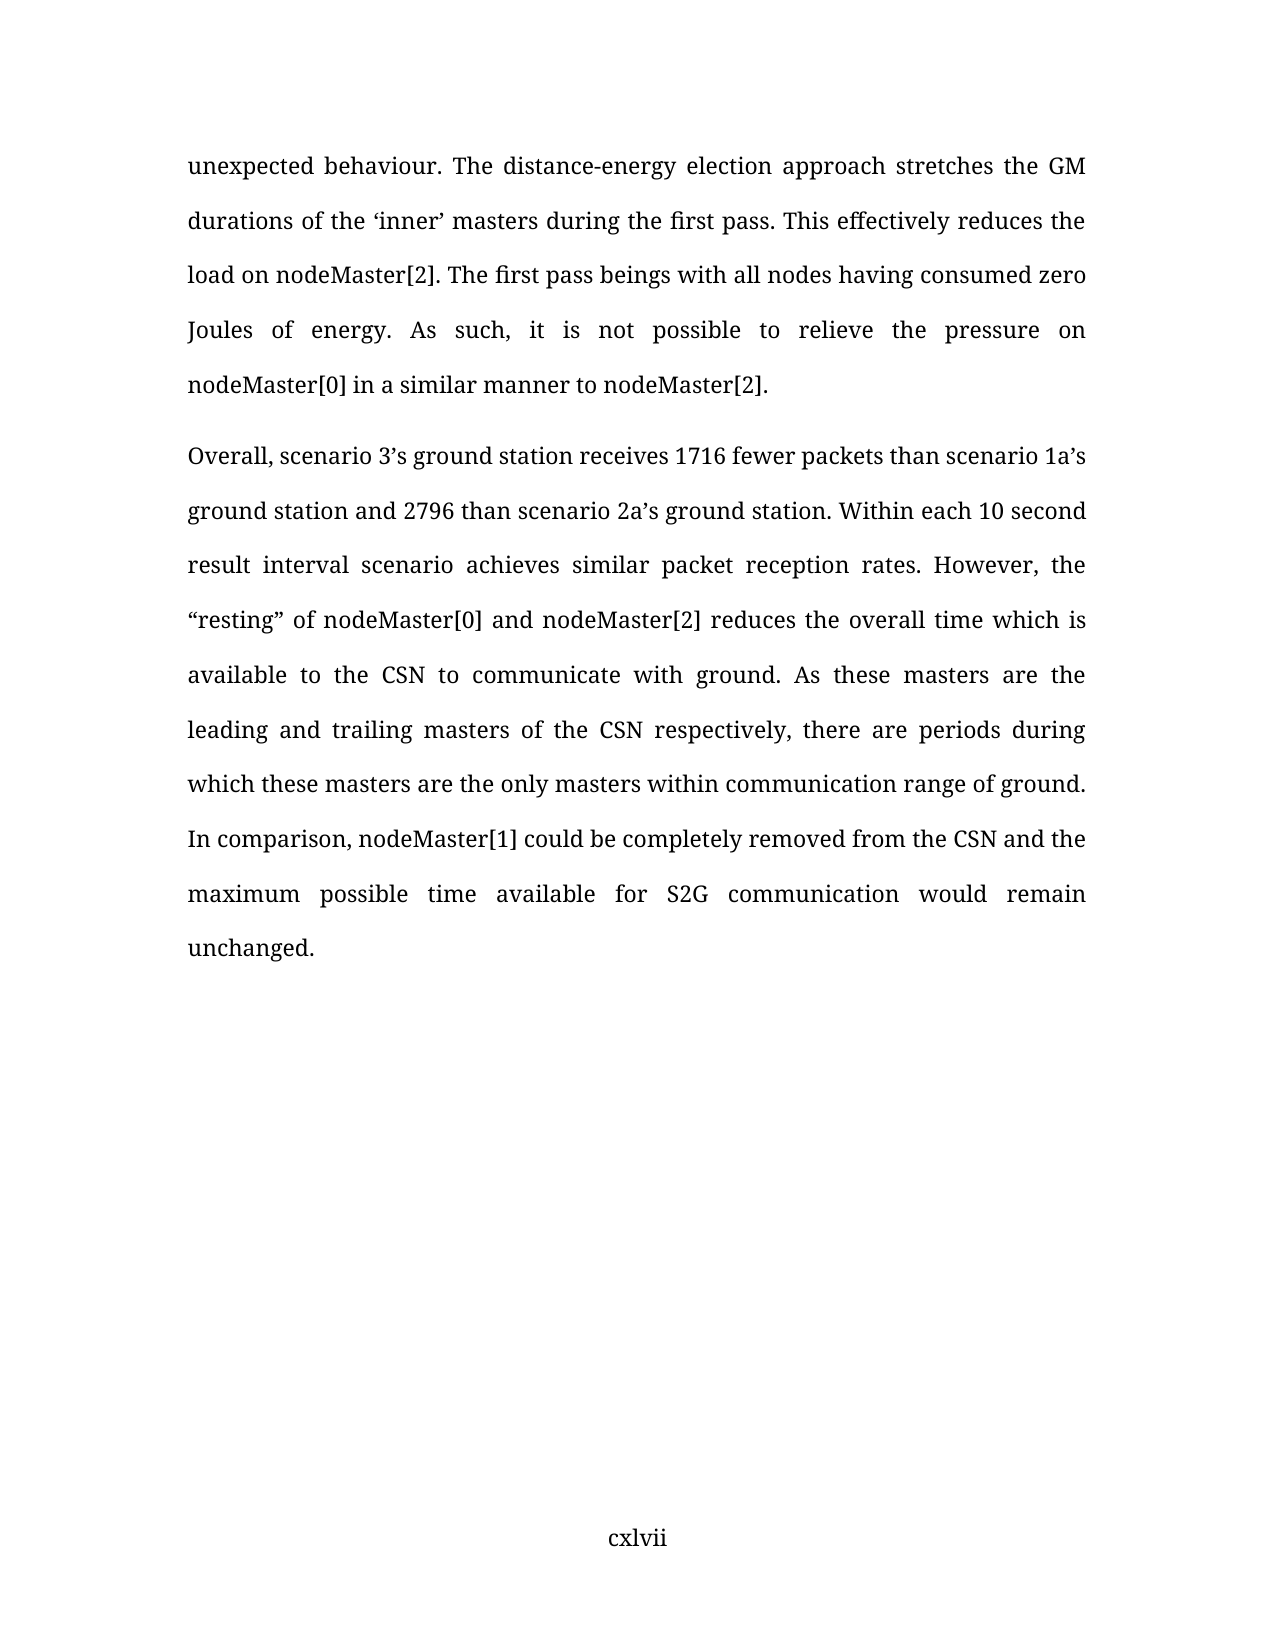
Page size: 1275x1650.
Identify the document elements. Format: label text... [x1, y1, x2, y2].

text Overall, scenario 3’s ground station receives 1716 fewer packets than scenario 1a’s ground station and 2796 than scenario 2a’s ground station. Within each 10 second result interval scenario achieves similar packet reception rates. However, the “resting” of nodeMaster[0] and nodeMaster[2] reduces the overall time which is available to the CSN to communicate with ground. As these masters are the leading and trailing masters of the CSN respectively, there are periods during which these masters are the only masters within communication range of ground. In comparison, nodeMaster[1] could be completely removed from the CSN and the maximum possible time available for S2G communication would remain unchanged. [187, 440, 1087, 963]
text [187, 150, 1087, 400]
